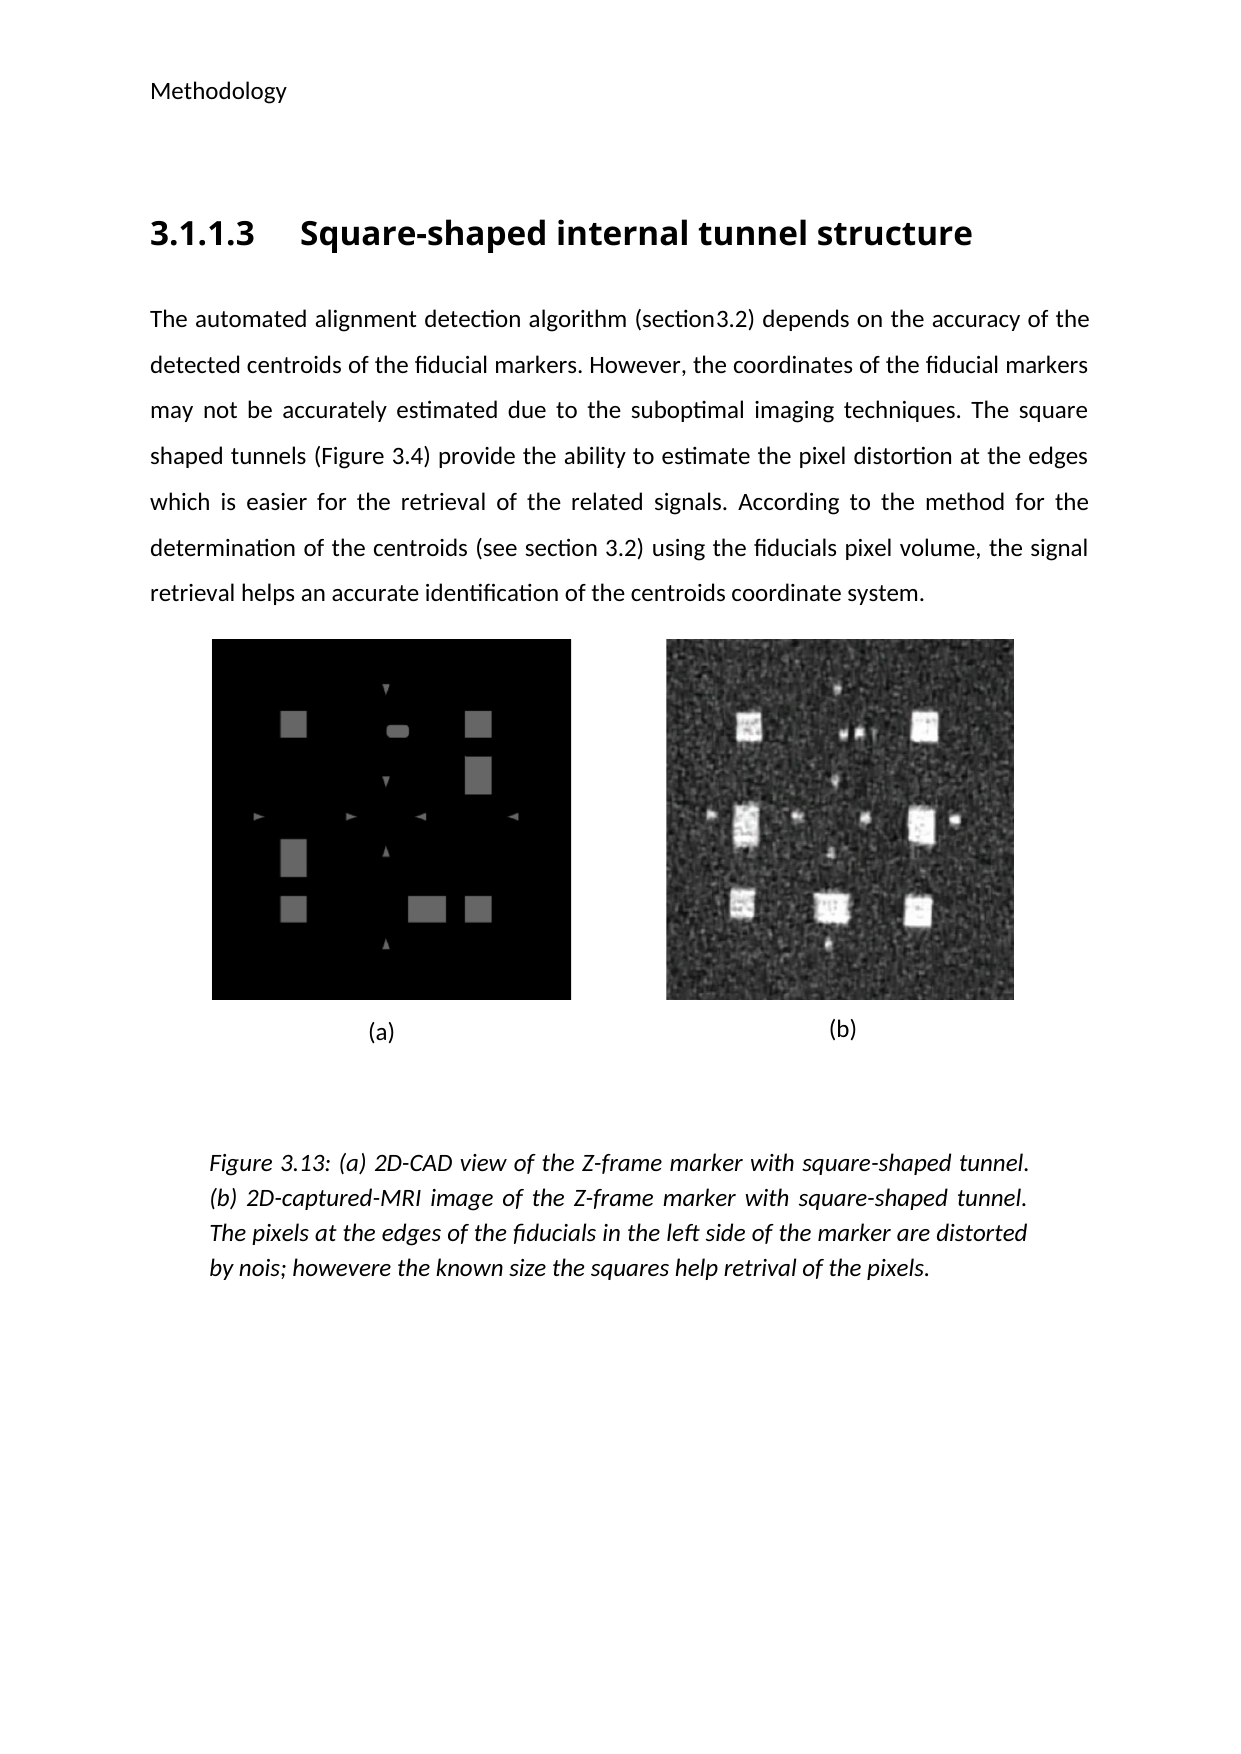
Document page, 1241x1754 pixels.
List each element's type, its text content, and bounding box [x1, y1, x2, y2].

text The automated alignment detection algorithm (section‎3.2) depends on the accuracy of the detected centroids of the fiducial markers. However, the coordinates of the fiducial markers may not be accurately estimated due to the suboptimal imaging techniques. The square shaped tunnels (Figure 3.4) provide the ability to estimate the pixel distortion at the edges which is easier for the retrieval of the related signals. According to the method for the determination of the centroids (see section 3.2) using the fiducials pixel volume, the signal retrieval helps an accurate identification of the centroids coordinate system. [150, 303, 1090, 608]
subtitle Square-shaped internal tunnel structure [150, 210, 1090, 255]
picture [212, 639, 572, 1000]
picture [666, 639, 1014, 1000]
